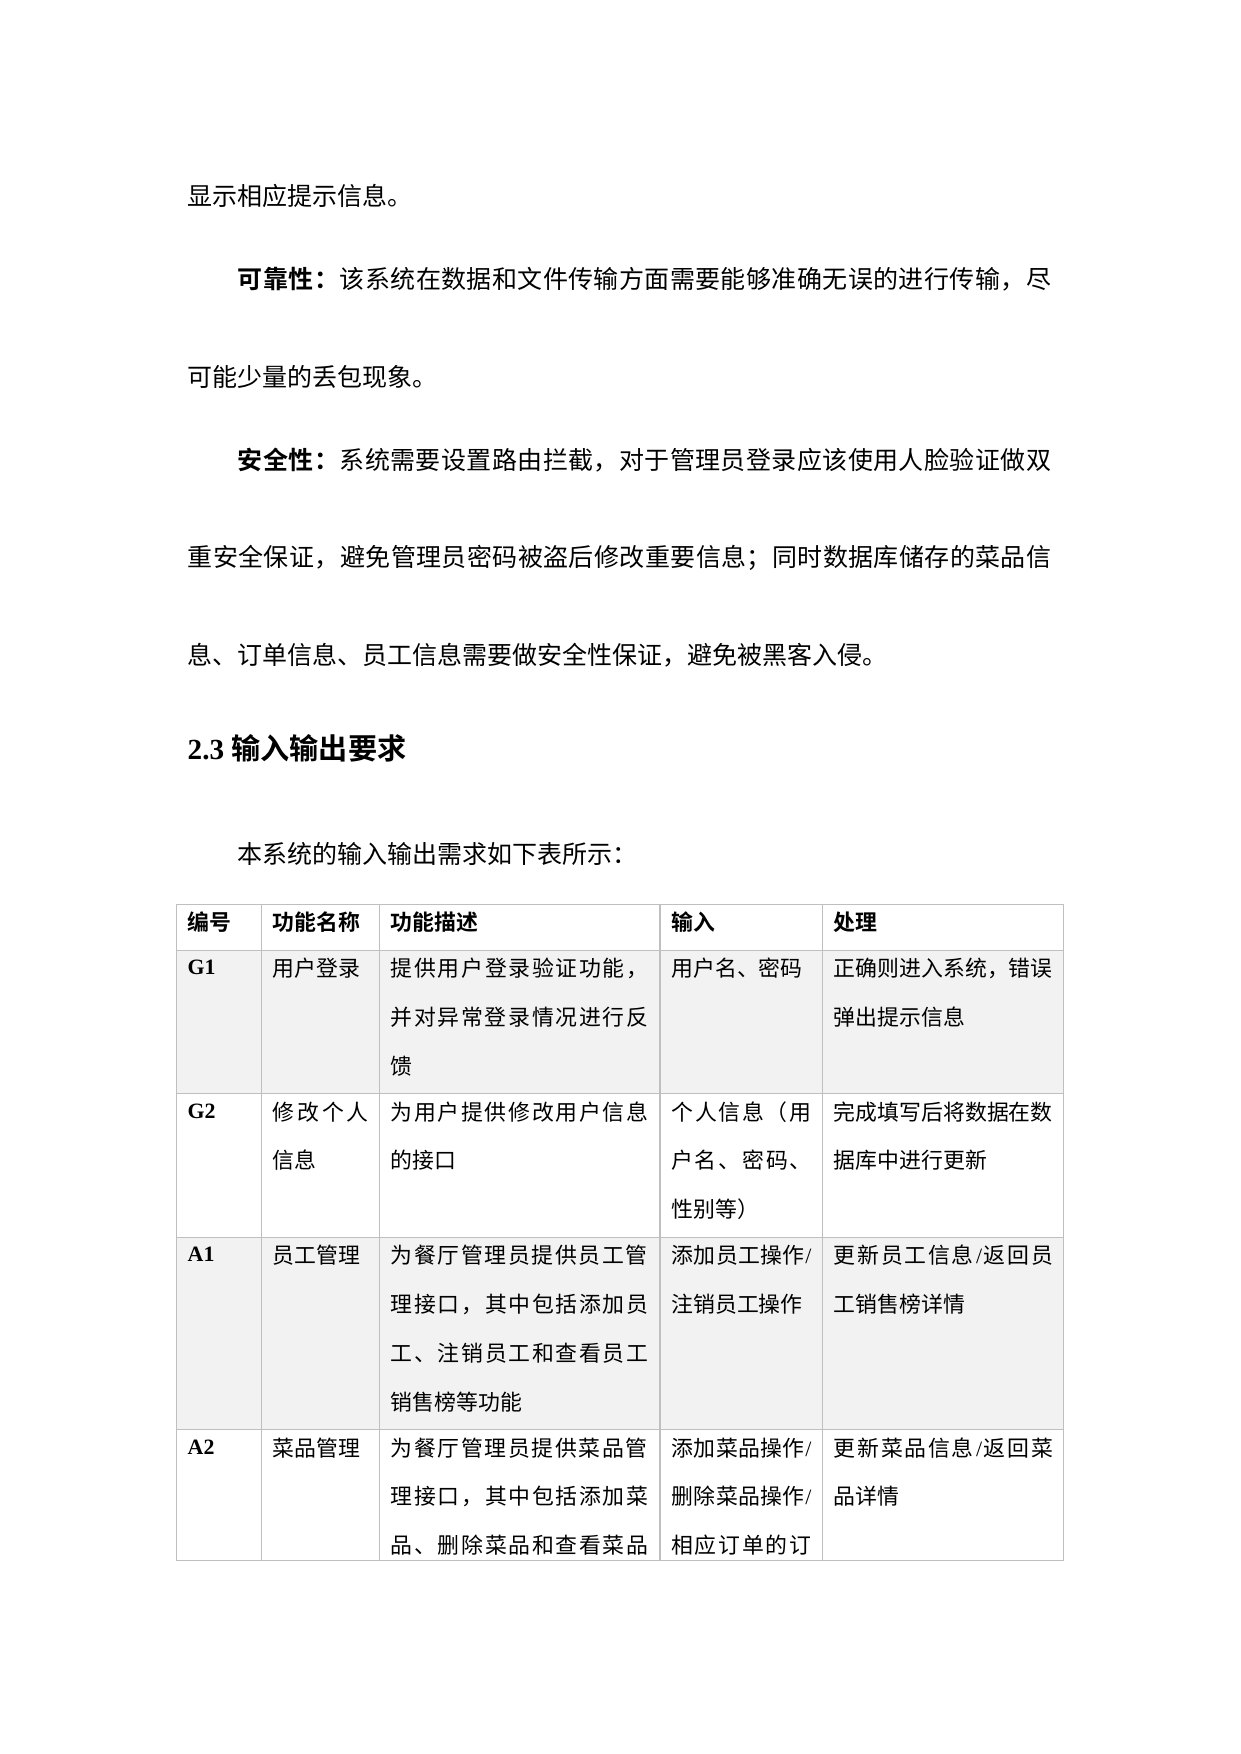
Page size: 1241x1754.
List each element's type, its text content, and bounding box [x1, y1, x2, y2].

table_cell 添加员工操作/注销员工操作 [661, 1238, 822, 1429]
text 本系统的输入输出需求如下表所示： [187, 821, 1053, 886]
table_cell G2 [177, 1094, 261, 1237]
table_cell 为餐厅管理员提供员工管理接口，其中包括添加员工、注销员工和查看员工销售榜等功能 [380, 1238, 659, 1429]
table_cell 个人信息（用户名、密码、性别等） [661, 1094, 822, 1237]
table_header 编号 [177, 905, 261, 950]
table_header 处理 [823, 905, 1063, 950]
table_cell A1 [177, 1238, 261, 1429]
table_cell 更新员工信息/返回员工销售榜详情 [823, 1238, 1063, 1429]
subtitle 2.3 输入输出要求 [187, 714, 1053, 779]
text 可靠性：该系统在数据和文件传输方面需要能够准确无误的进行传输，尽可能少量的丢包现象。 [187, 245, 1053, 408]
table_cell 提供用户登录验证功能，并对异常登录情况进行反馈 [380, 951, 659, 1093]
text 安全性：系统需要设置路由拦截，对于管理员登录应该使用人脸验证做双重安全保证，避免管理员密码被盗后修改重要信息；同时数据库储存的菜品信息、订单信息、员工信息需要做安全性保证，避免被黑客入侵。 [187, 426, 1053, 686]
table_cell 更新菜品信息/返回菜品详情 [823, 1430, 1063, 1560]
table_cell 修改个人信息 [262, 1094, 379, 1237]
table_cell A2 [177, 1430, 261, 1560]
table_cell 员工管理 [262, 1238, 379, 1429]
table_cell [380, 1430, 659, 1560]
table_cell 正确则进入系统，错误弹出提示信息 [823, 951, 1063, 1093]
table_cell 用户登录 [262, 951, 379, 1093]
table_header 输入 [661, 905, 822, 950]
table_cell 为用户提供修改用户信息的接口 [380, 1094, 659, 1237]
table_cell 用户名、密码 [661, 951, 822, 1093]
table_header 功能描述 [380, 905, 659, 950]
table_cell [661, 1430, 822, 1560]
table_cell G1 [177, 951, 261, 1093]
table_cell 菜品管理 [262, 1430, 379, 1560]
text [187, 162, 1053, 227]
table_cell 完成填写后将数据在数据库中进行更新 [823, 1094, 1063, 1237]
table_header 功能名称 [262, 905, 379, 950]
